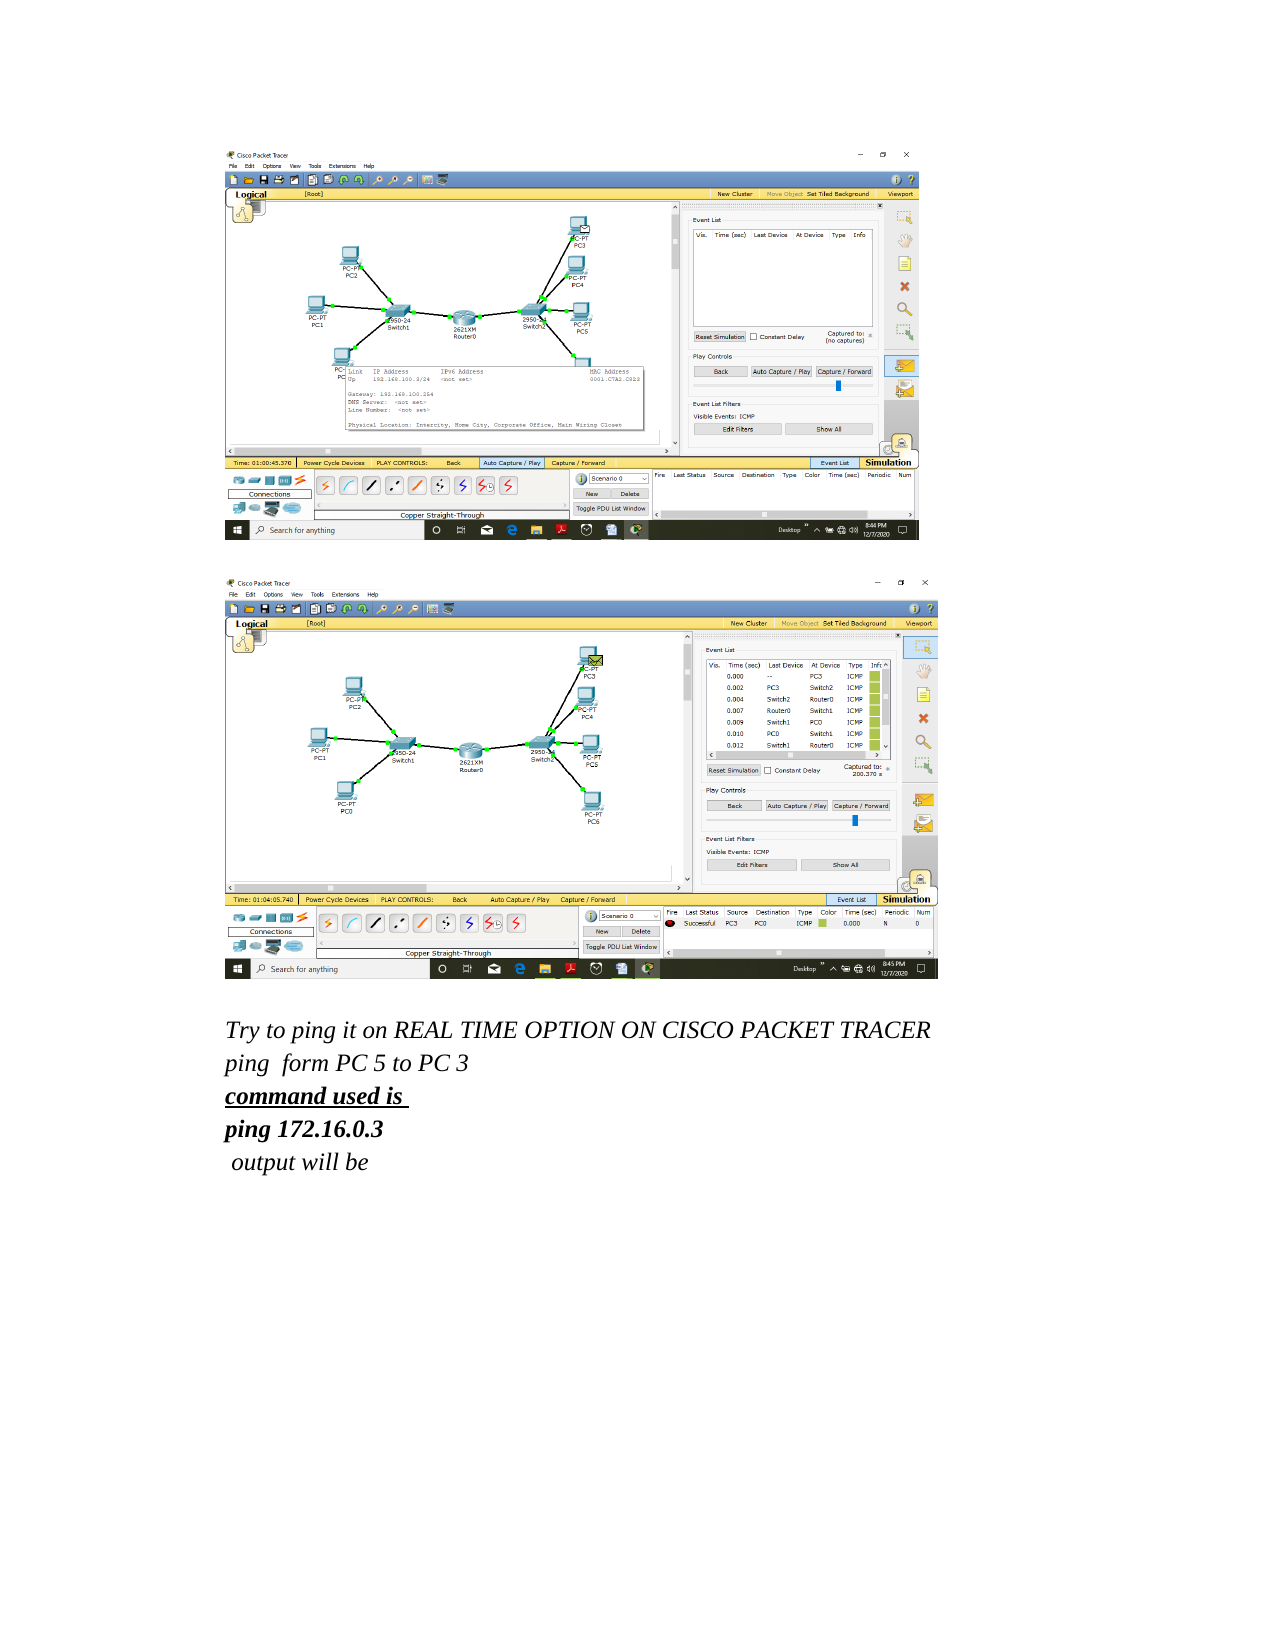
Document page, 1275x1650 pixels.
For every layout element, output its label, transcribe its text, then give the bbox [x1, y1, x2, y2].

picture [225, 577, 938, 979]
list ping form PC 5 to PC 3 [225, 1048, 1125, 1077]
list output will be [225, 1147, 1125, 1176]
list Try to ping it on REAL TIME OPTION ON CISCO PACKET TRACER [225, 1015, 1125, 1044]
list command used is [225, 1081, 1125, 1110]
picture [225, 149, 919, 540]
list ping 172.16.0.3 [225, 1114, 1125, 1143]
